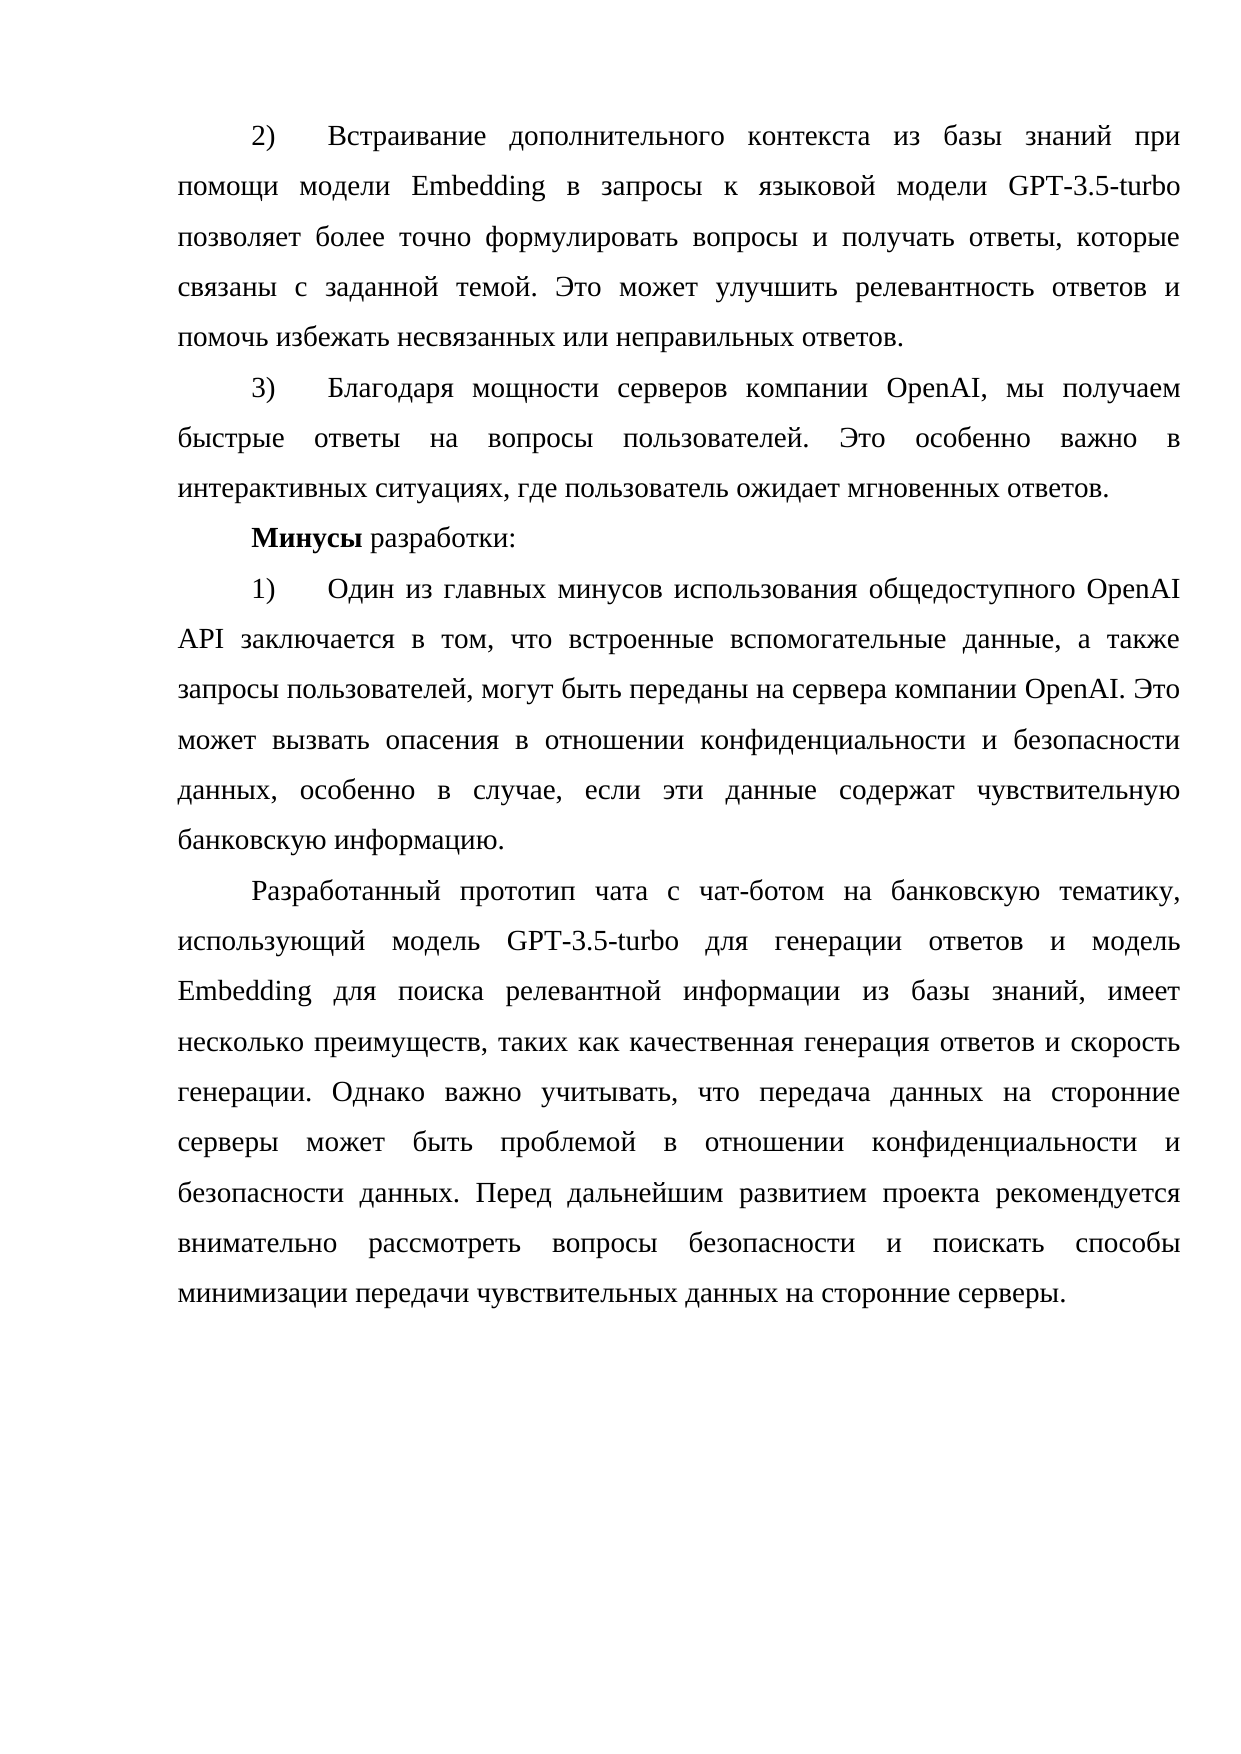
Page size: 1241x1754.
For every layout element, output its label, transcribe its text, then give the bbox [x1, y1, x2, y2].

text Минусы разработки: [177, 521, 1181, 554]
list Встраивание дополнительного контекста из базы знаний при помощи модели Embedding в запросы к языковой модели GPT-3.5-turbo позволяет более точно формулировать вопросы и получать ответы, которые связаны с заданной темой. Это может улучшить релевантность ответов и помочь избежать несвязанных или неправильных ответов. [177, 118, 1181, 353]
list Благодаря мощности серверов компании OpenAI, мы получаем быстрые ответы на вопросы пользователей. Это особенно важно в интерактивных ситуациях, где пользователь ожидает мгновенных ответов. [177, 370, 1181, 504]
list Один из главных минусов использования общедоступного OpenAI API заключается в том, что встроенные вспомогательные данные, а также запросы пользователей, могут быть переданы на сервера компании OpenAI. Это может вызвать опасения в отношении конфиденциальности и безопасности данных, особенно в случае, если эти данные содержат чувствительную банковскую информацию. [177, 571, 1181, 856]
text Разработанный прототип чата с чат-ботом на банковскую тематику, использующий модель GPT-3.5-turbo для генерации ответов и модель Embedding для поиска релевантной информации из базы знаний, имеет несколько преимуществ, таких как качественная генерация ответов и скорость генерации. Однако важно учитывать, что передача данных на сторонние серверы может быть проблемой в отношении конфиденциальности и безопасности данных. Перед дальнейшим развитием проекта рекомендуется внимательно рассмотреть вопросы безопасности и поискать способы минимизации передачи чувствительных данных на сторонние серверы. [177, 873, 1181, 1309]
